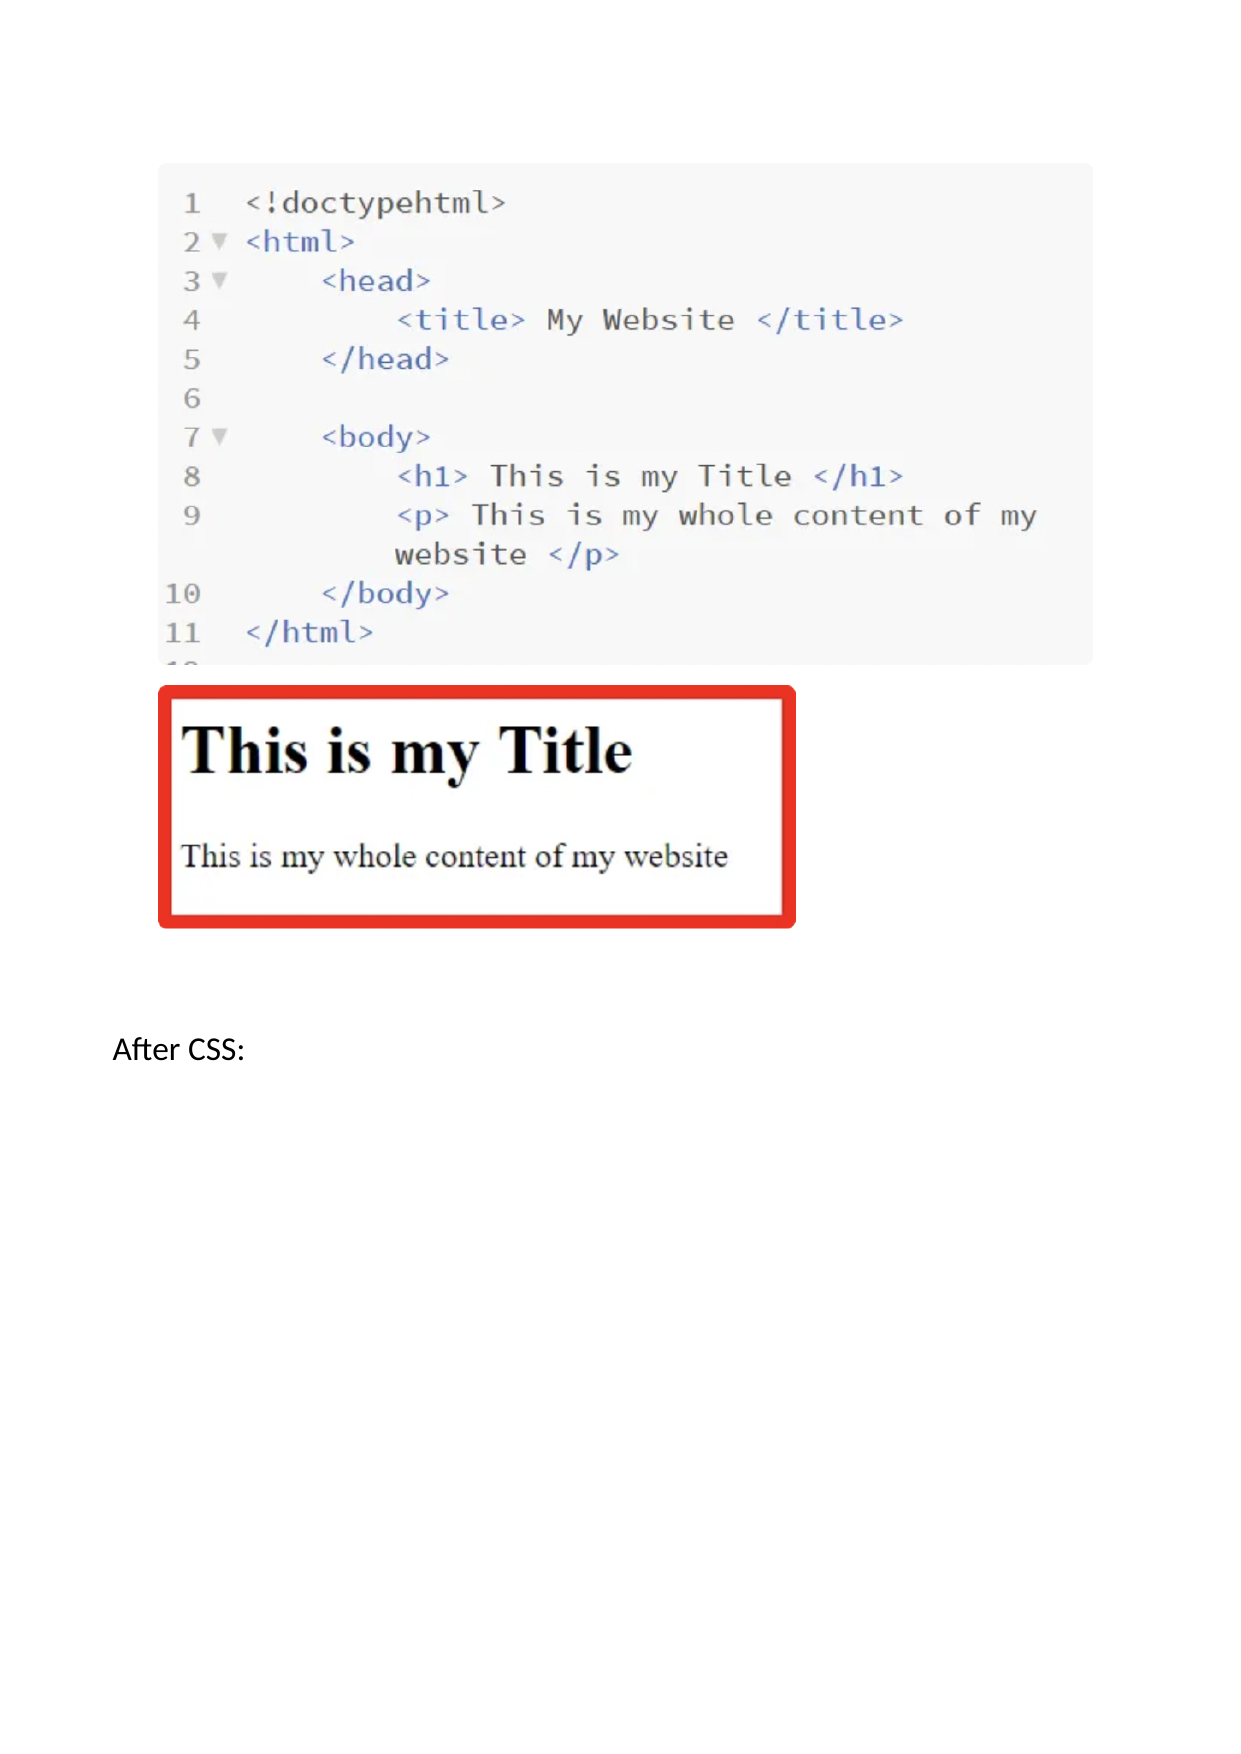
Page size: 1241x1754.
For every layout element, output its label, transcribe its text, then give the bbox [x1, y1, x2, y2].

picture [112, 150, 1128, 988]
text After CSS: [112, 1028, 1128, 1069]
